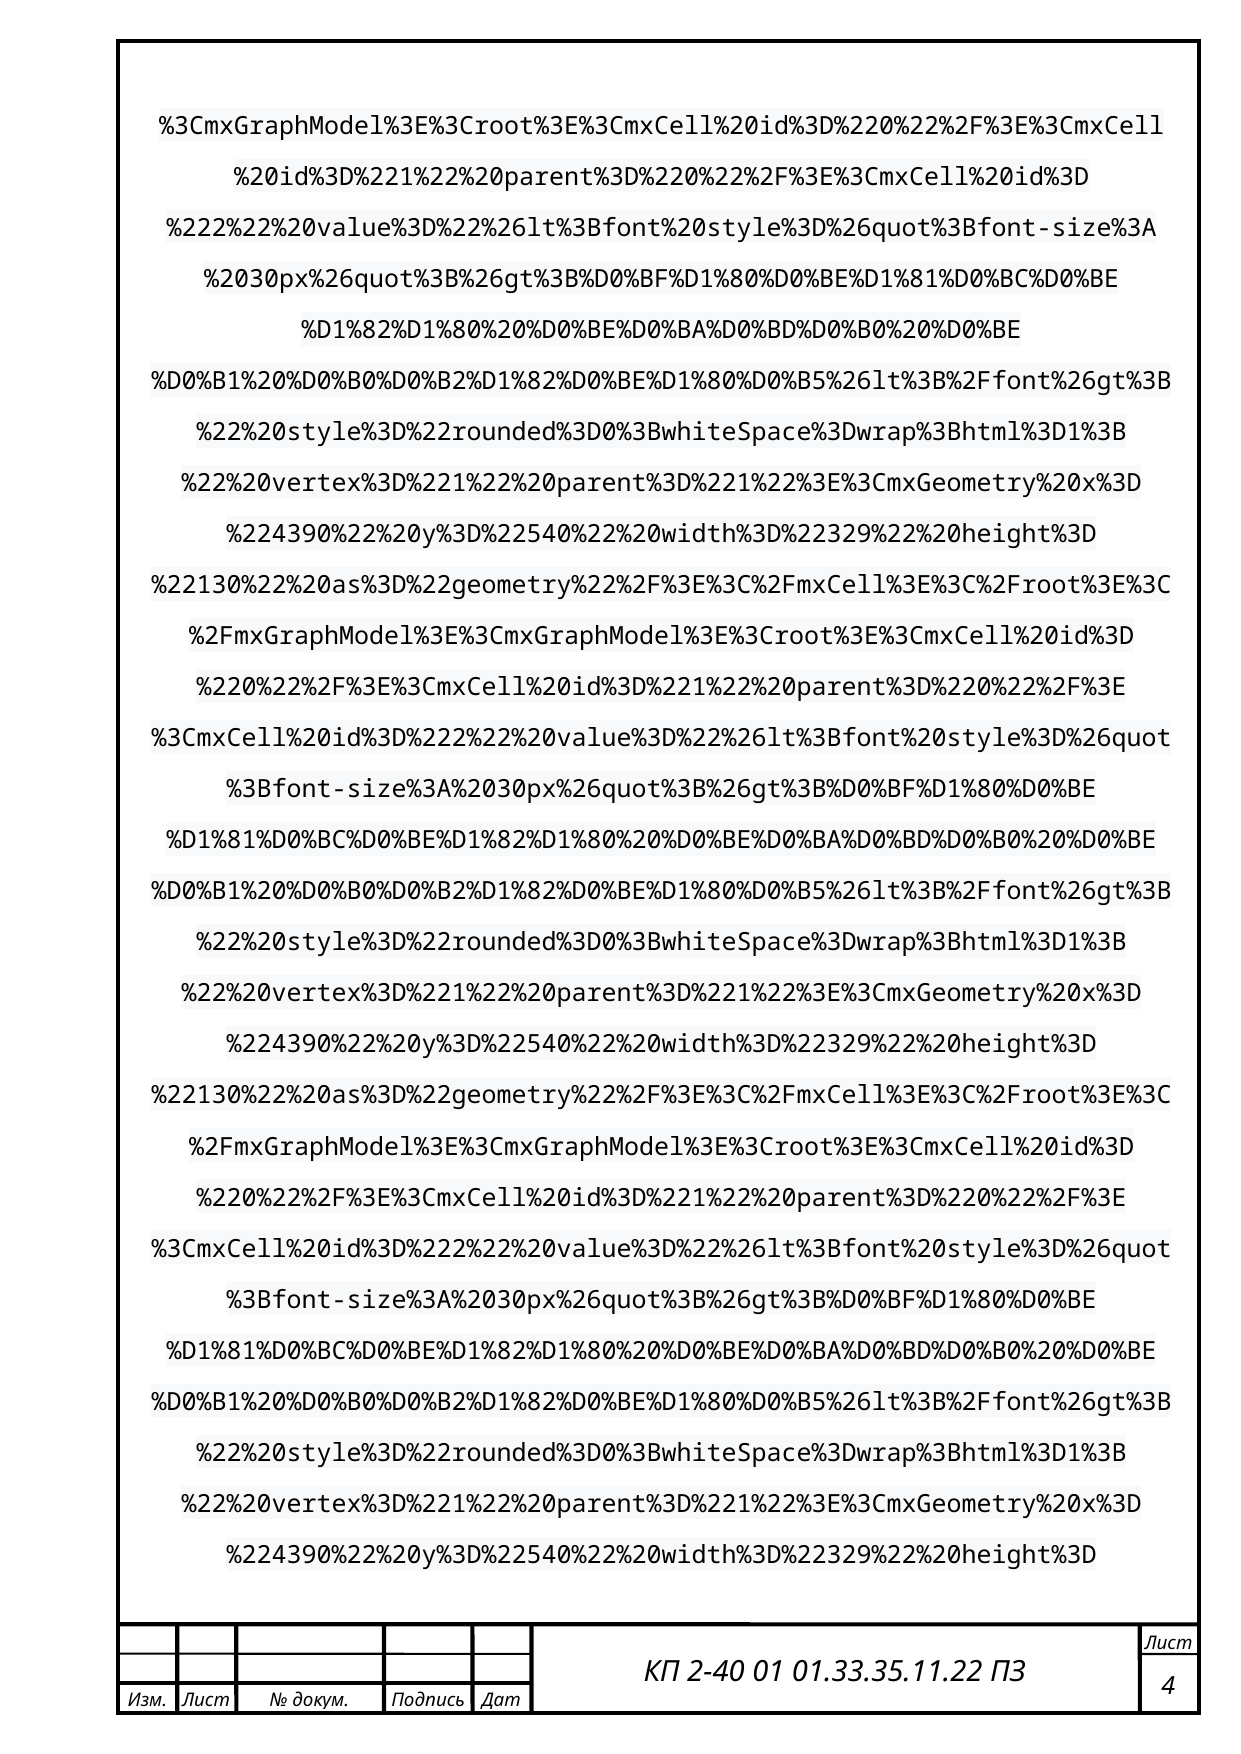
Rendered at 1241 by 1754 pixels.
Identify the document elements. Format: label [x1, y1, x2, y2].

text [148, 107, 1175, 1571]
